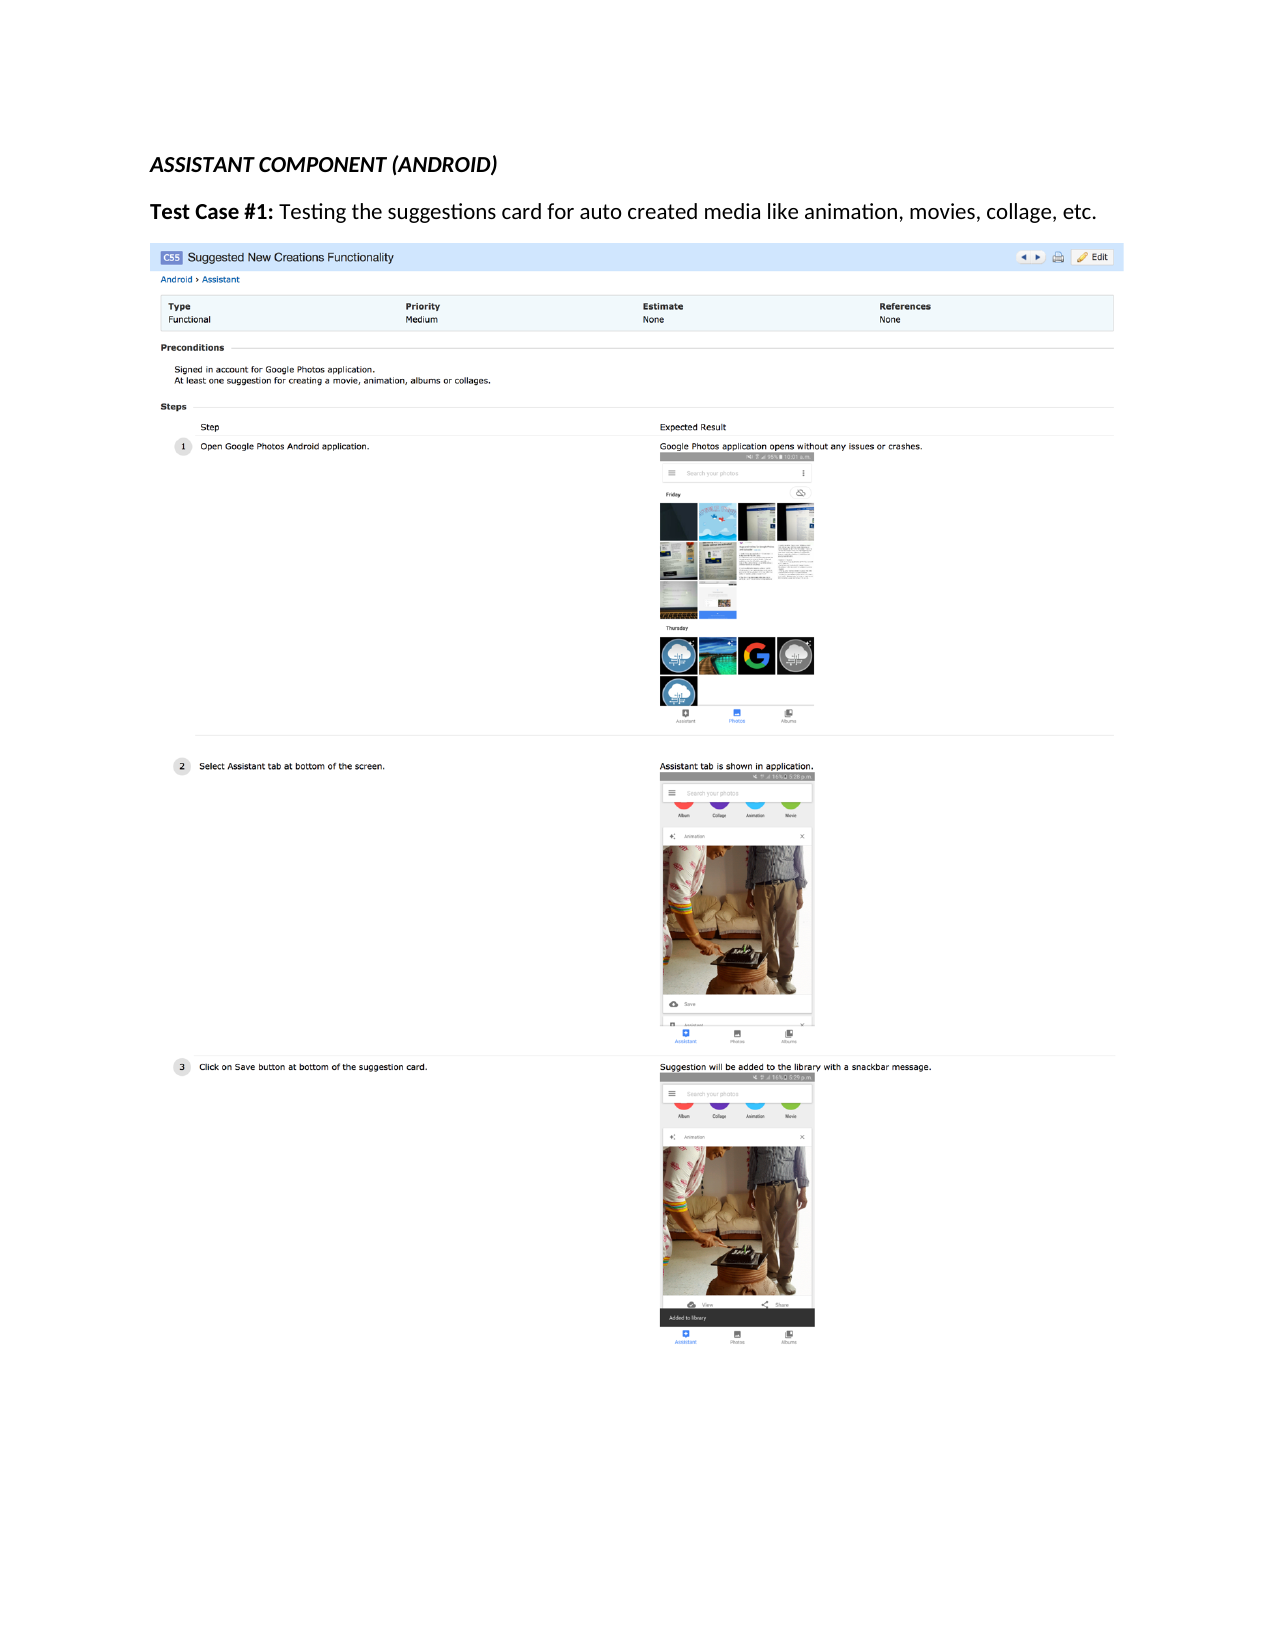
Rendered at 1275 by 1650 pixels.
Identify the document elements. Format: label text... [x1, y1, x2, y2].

text Test Case #1: Testing the suggestions card for auto created media like animation, movies, collage, etc. [150, 197, 1125, 225]
picture [150, 243, 1124, 737]
text ASSISTANT COMPONENT (ANDROID) [150, 150, 1125, 178]
picture [150, 755, 1124, 1356]
